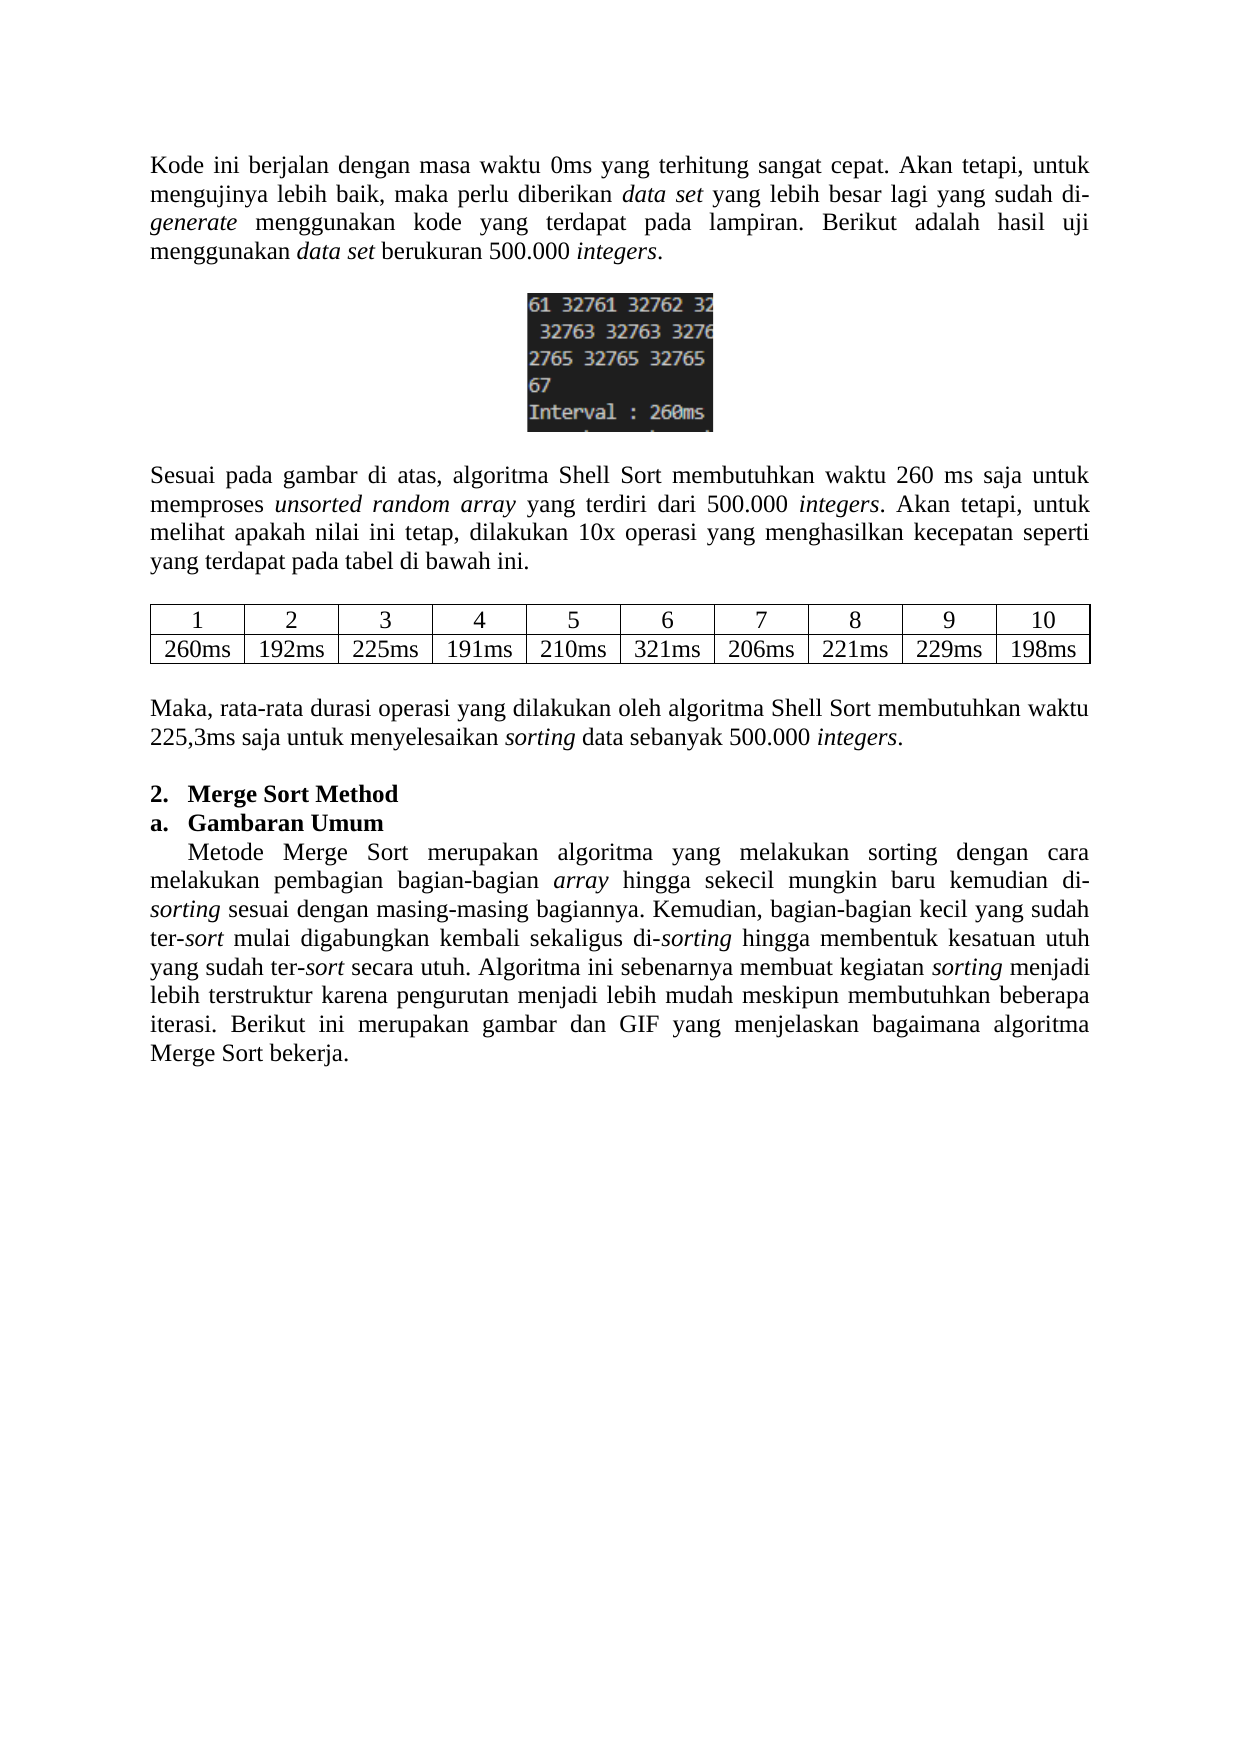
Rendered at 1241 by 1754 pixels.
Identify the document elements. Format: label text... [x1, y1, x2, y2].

table_header 10 [997, 605, 1089, 633]
picture [527, 293, 714, 432]
table_cell 225ms [339, 635, 432, 663]
table_header 3 [339, 605, 432, 633]
text Metode Merge Sort merupakan algoritma yang melakukan sorting dengan cara melakukan pembagian bagian-bagian array hingga sekecil mungkin baru kemudian di-sorting sesuai dengan masing-masing bagiannya. Kemudian, bagian-bagian kecil yang sudah ter-sort mulai digabungkan kembali sekaligus di-sorting hingga membentuk kesatuan utuh yang sudah ter-sort secara utuh. Algoritma ini sebenarnya membuat kegiatan sorting menjadi lebih terstruktur karena pengurutan menjadi lebih mudah meskipun membutuhkan beberapa iterasi. Berikut ini merupakan gambar dan GIF yang menjelaskan bagaimana algoritma Merge Sort bekerja. [150, 837, 1090, 1067]
table_header 8 [809, 605, 902, 633]
table_cell 221ms [809, 635, 902, 663]
table_cell 229ms [903, 635, 996, 663]
table_cell 206ms [715, 635, 808, 663]
table_header 6 [621, 605, 714, 633]
table_cell 210ms [527, 635, 620, 663]
table_header 5 [527, 605, 620, 633]
table_cell 192ms [245, 635, 338, 663]
table_cell 260ms [151, 635, 244, 663]
table_header 7 [715, 605, 808, 633]
list Merge Sort Method [150, 779, 1090, 808]
table_header 4 [433, 605, 526, 633]
table_header 2 [245, 605, 338, 633]
table_cell 191ms [433, 635, 526, 663]
table_cell 198ms [997, 635, 1089, 663]
list Gambaran Umum [150, 808, 1090, 837]
text Kode ini berjalan dengan masa waktu 0ms yang terhitung sangat cepat. Akan tetapi, untuk mengujinya lebih baik, maka perlu diberikan data set yang lebih besar lagi yang sudah di-generate menggunakan kode yang terdapat pada lampiran. Berikut adalah hasil uji menggunakan data set berukuran 500.000 integers. [150, 150, 1090, 265]
table_cell 321ms [621, 635, 714, 663]
text Maka, rata-rata durasi operasi yang dilakukan oleh algoritma Shell Sort membutuhkan waktu 225,3ms saja untuk menyelesaikan sorting data sebanyak 500.000 integers. [150, 693, 1090, 751]
text Sesuai pada gambar di atas, algoritma Shell Sort membutuhkan waktu 260 ms saja untuk memproses unsorted random array yang terdiri dari 500.000 integers. Akan tetapi, untuk melihat apakah nilai ini tetap, dilakukan 10x operasi yang menghasilkan kecepatan seperti yang terdapat pada tabel di bawah ini. [150, 460, 1090, 575]
table_header 9 [903, 605, 996, 633]
table_header 1 [151, 605, 244, 633]
